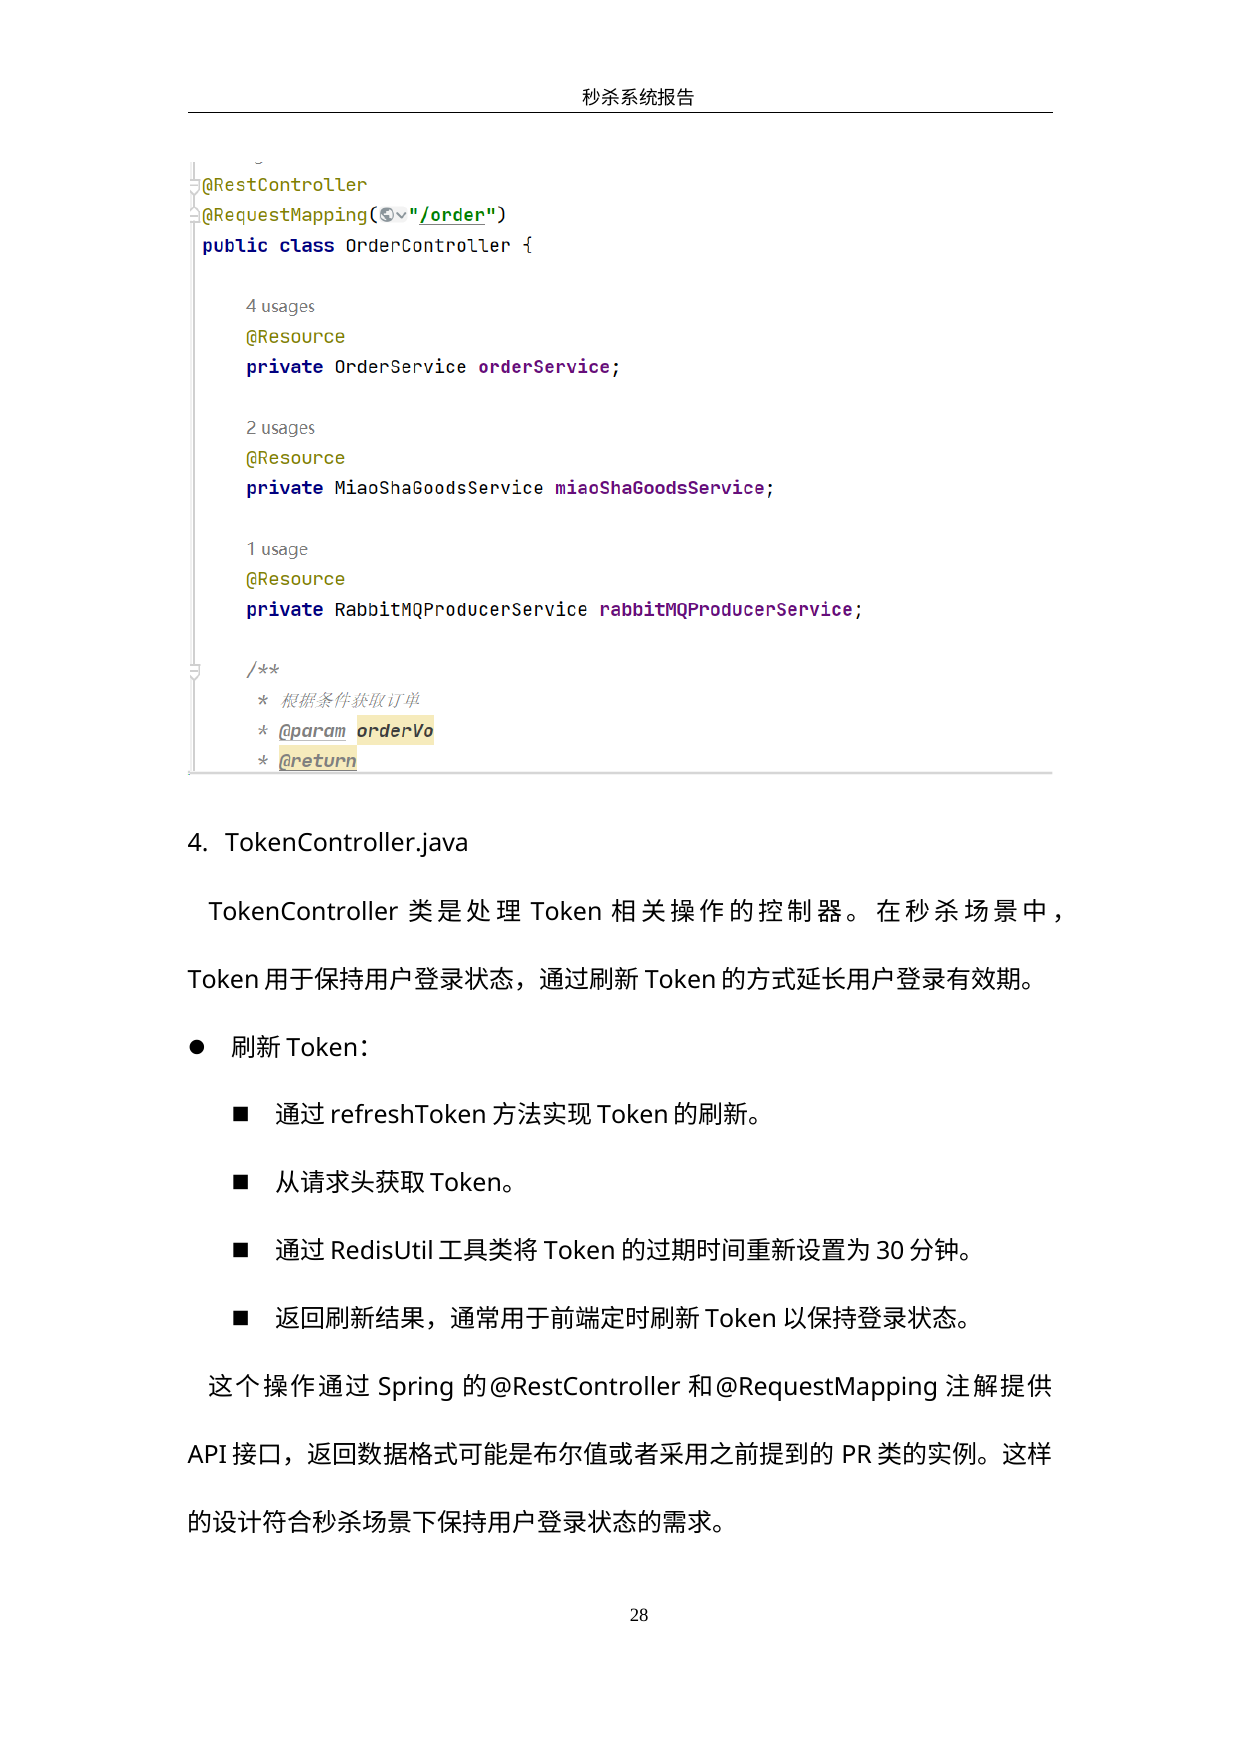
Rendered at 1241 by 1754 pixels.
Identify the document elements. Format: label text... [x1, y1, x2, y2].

list 刷新Token： [187, 1011, 1053, 1079]
list 从请求头获取Token。 [231, 1147, 1053, 1215]
text TokenController类是处理Token相关操作的控制器。在秒杀场景中，Token用于保持用户登录状态，通过刷新Token的方式延长用户登录有效期。 [187, 875, 1053, 1011]
text 这个操作通过Spring的@RestController和@RequestMapping注解提供API接口，返回数据格式可能是布尔值或者采用之前提到的PR类的实例。这样的设计符合秒杀场景下保持用户登录状态的需求。 [187, 1351, 1053, 1554]
list 通过refreshToken方法实现Token的刷新。 [231, 1079, 1053, 1147]
list TokenController.java [187, 807, 1053, 875]
list 通过RedisUtil工具类将Token的过期时间重新设置为30分钟。 [231, 1215, 1053, 1283]
picture [187, 162, 1053, 775]
list 返回刷新结果，通常用于前端定时刷新Token以保持登录状态。 [231, 1283, 1053, 1351]
